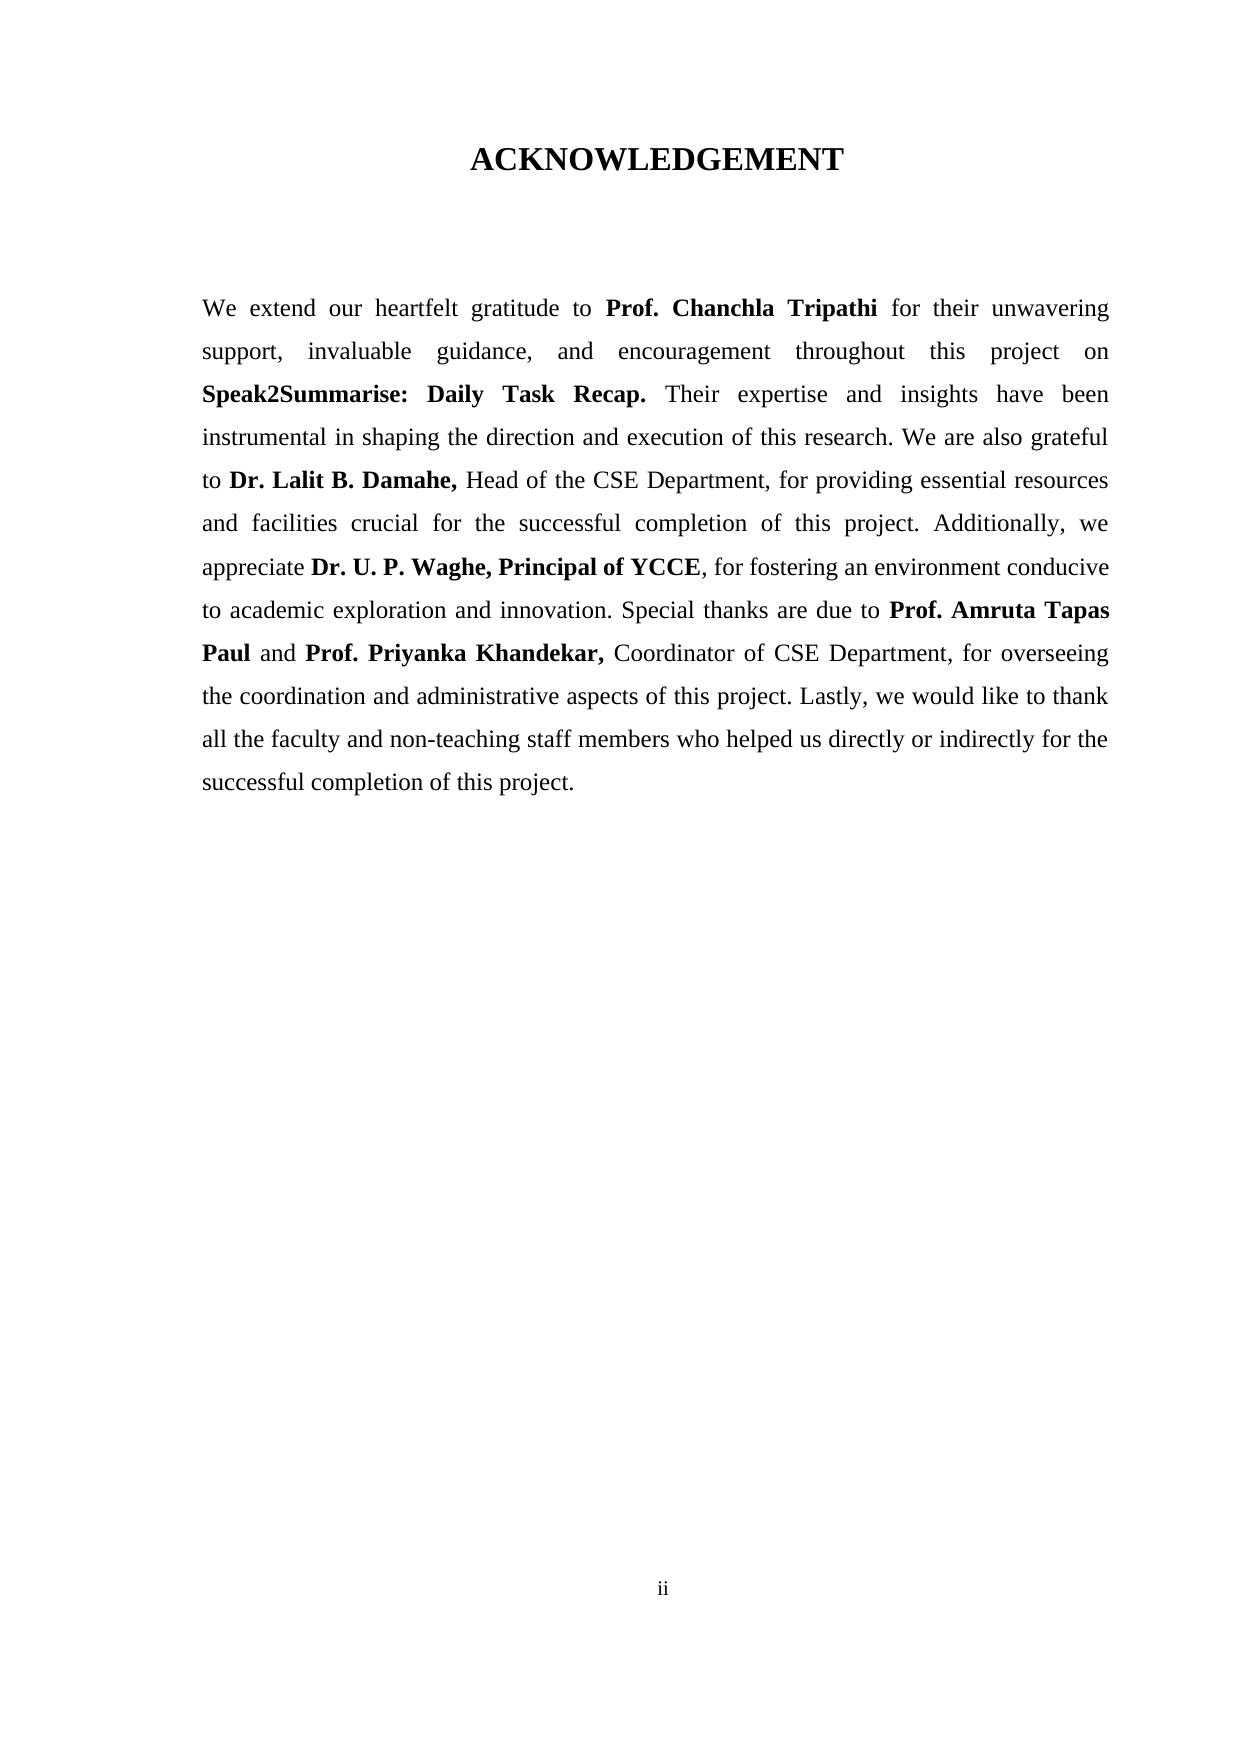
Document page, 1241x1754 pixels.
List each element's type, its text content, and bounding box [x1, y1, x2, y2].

text We extend our heartfelt gratitude to Prof. Chanchla Tripathi for their unwavering support, invaluable guidance, and encouragement throughout this project on Speak2Summarise: Daily Task Recap. Their expertise and insights have been instrumental in shaping the direction and execution of this research. We are also grateful to Dr. Lalit B. Damahe, Head of the CSE Department, for providing essential resources and facilities crucial for the successful completion of this project. Additionally, we appreciate Dr. U. P. Waghe, Principal of YCCE, for fostering an environment conducive to academic exploration and innovation. Special thanks are due to Prof. Amruta Tapas Paul and Prof. Priyanka Khandekar, Coordinator of CSE Department, for overseeing the coordination and administrative aspects of this project. Lastly, we would like to thank all the faculty and non-teaching staff members who helped us directly or indirectly for the successful completion of this project. [202, 293, 1109, 796]
text ACKNOWLEDGEMENT [204, 139, 1110, 178]
